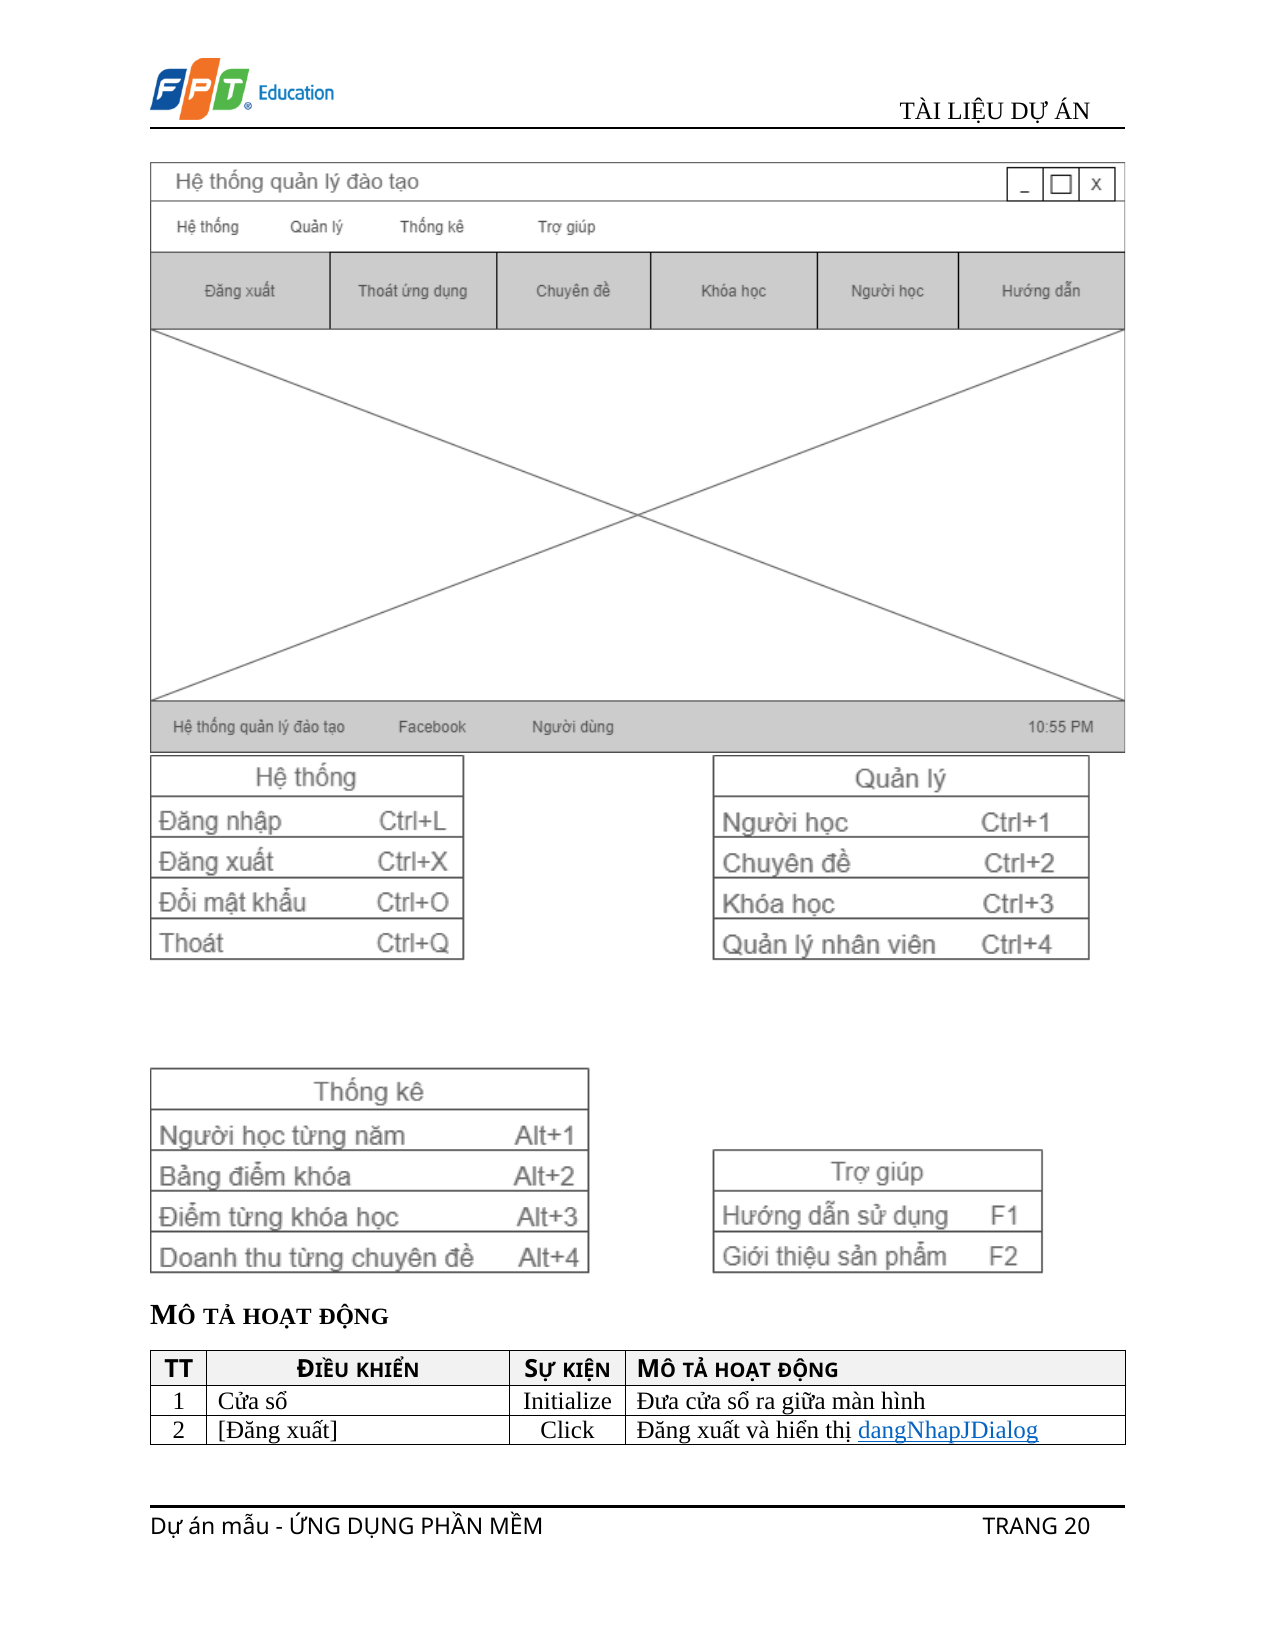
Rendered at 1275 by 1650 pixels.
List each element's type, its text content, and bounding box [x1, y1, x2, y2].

table_header Mô tả hoạt động [626, 1351, 1125, 1385]
table_cell Đăng xuất và hiển thị dangNhapJDialog [626, 1416, 1125, 1444]
table_cell 1 [151, 1386, 206, 1414]
table_cell Click [510, 1416, 625, 1444]
picture [150, 755, 1090, 1278]
table_header Sự kiện [510, 1351, 625, 1385]
table_header TT [151, 1351, 206, 1385]
table_cell Initialize [510, 1386, 625, 1414]
picture [150, 58, 336, 120]
table_cell Đưa cửa sổ ra giữa màn hình [626, 1386, 1125, 1414]
table_cell 2 [151, 1416, 206, 1444]
text Mô tả hoạt động [150, 1297, 1125, 1330]
table_cell Cửa sổ [207, 1386, 509, 1414]
table_header Điều khiển [207, 1351, 509, 1385]
table_cell [Đăng xuất] [207, 1416, 509, 1444]
picture [150, 162, 1125, 753]
